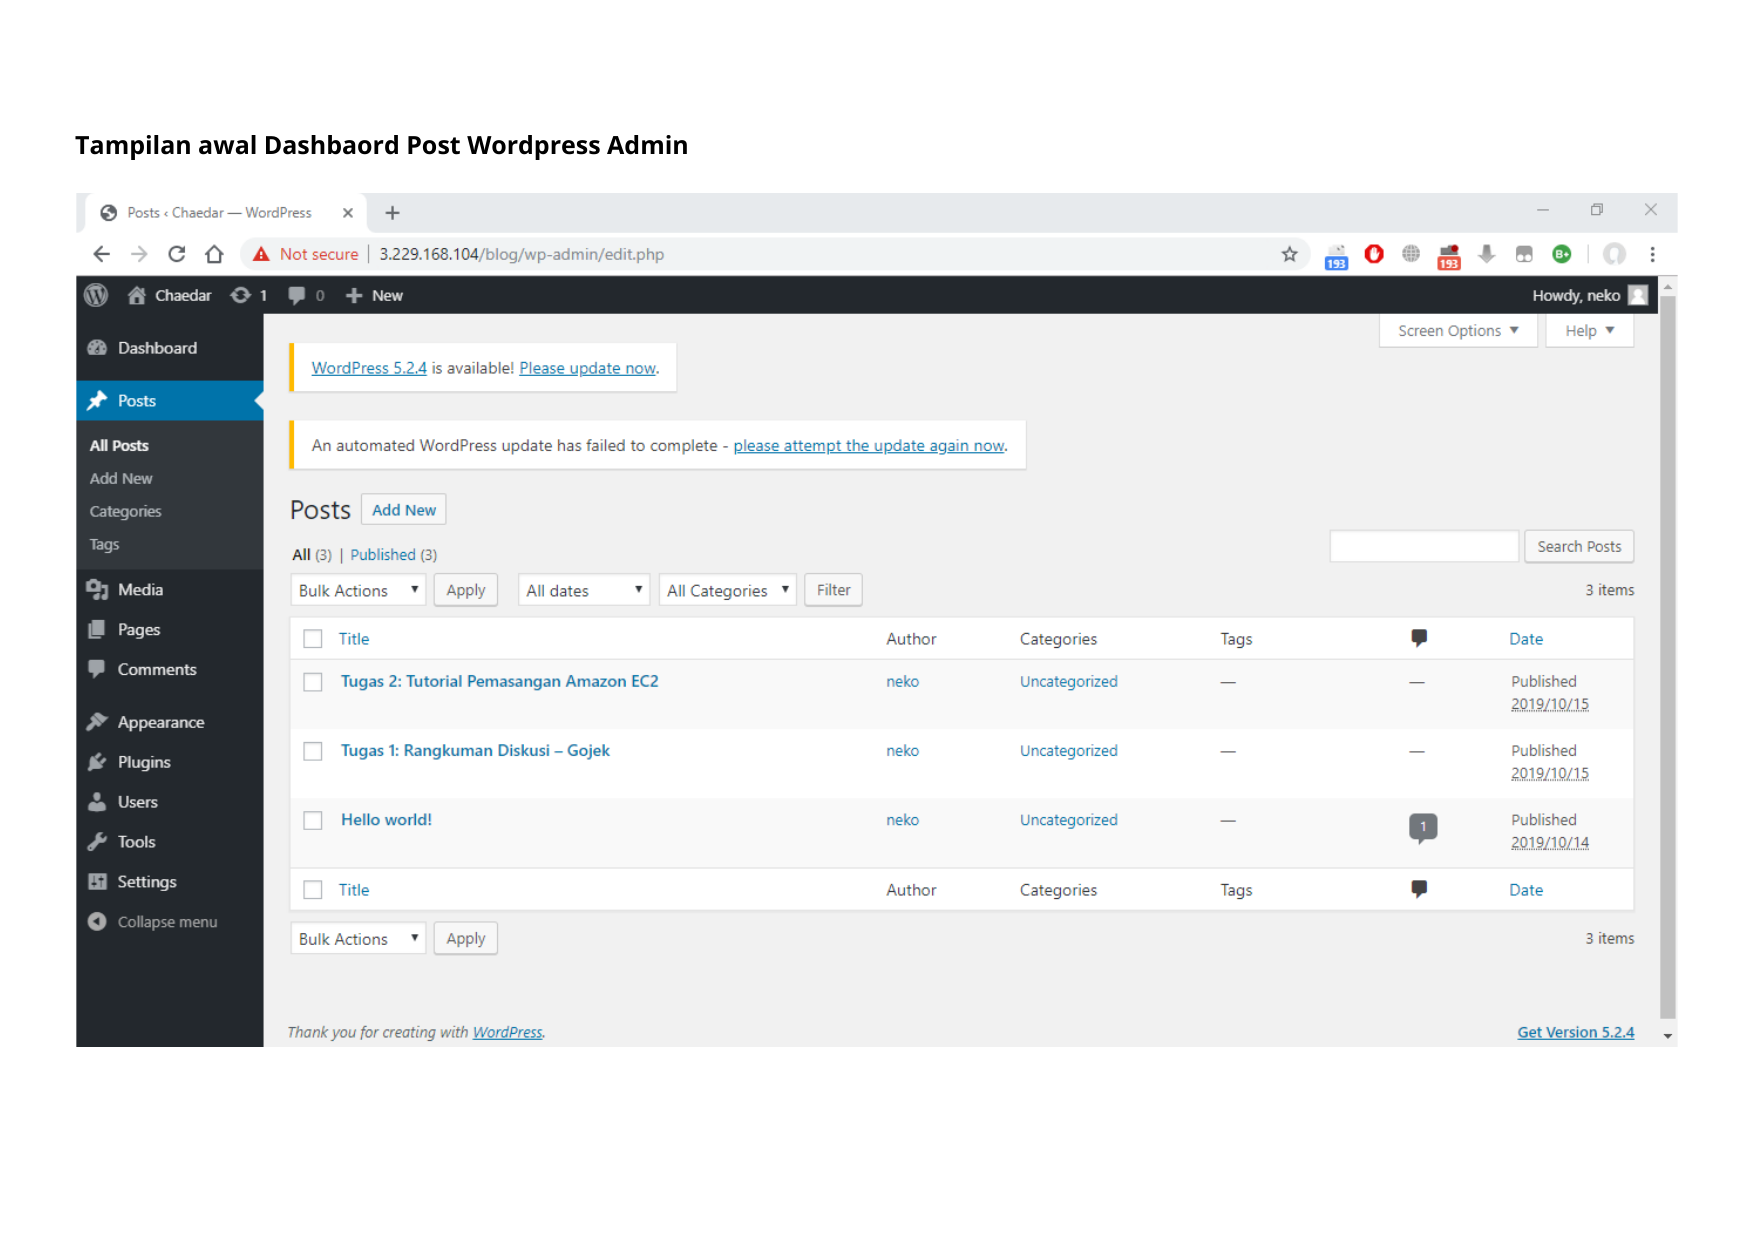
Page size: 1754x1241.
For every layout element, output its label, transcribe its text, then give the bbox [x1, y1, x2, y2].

text Tampilan awal Dashbaord Post Wordpress Admin [75, 128, 1679, 162]
picture [125, 396, 130, 406]
picture [76, 193, 1678, 1047]
picture [87, 391, 107, 410]
picture [133, 396, 155, 406]
